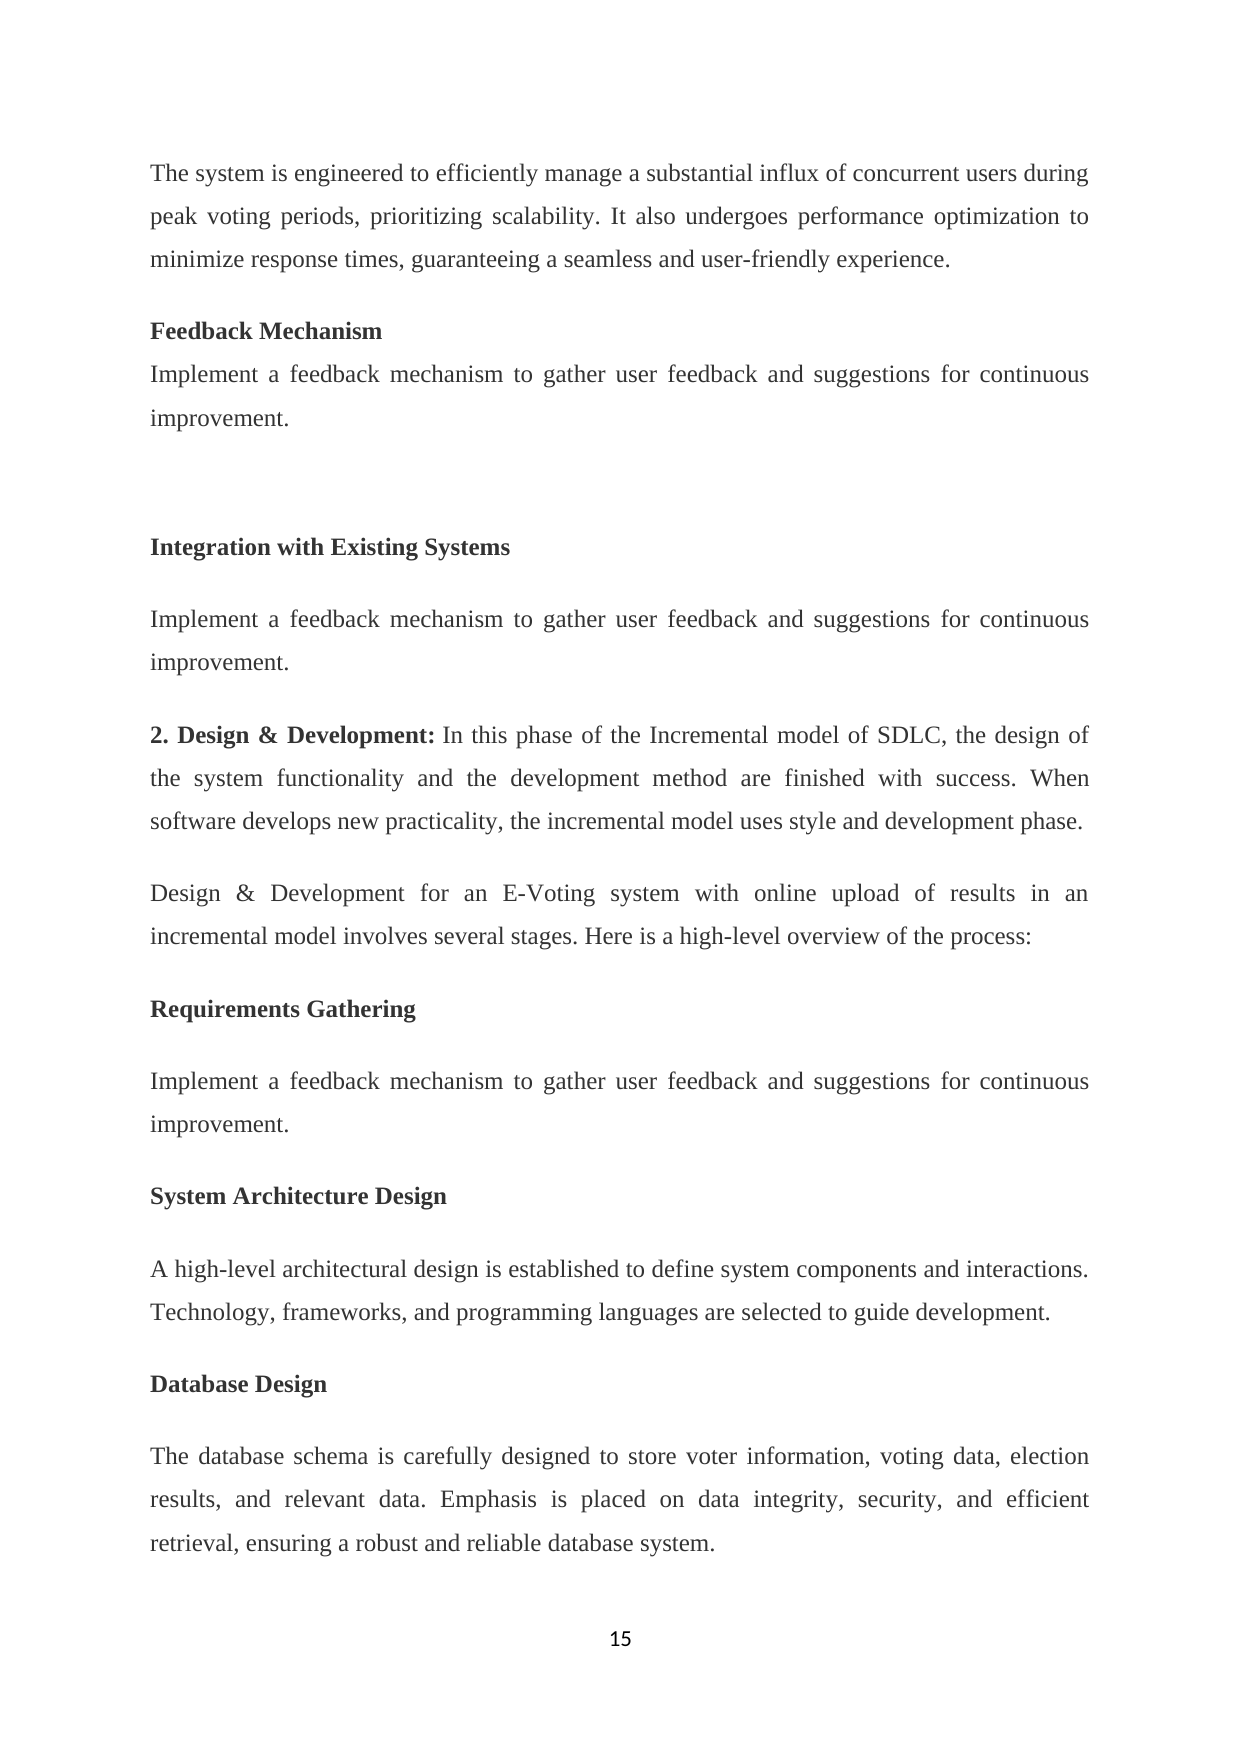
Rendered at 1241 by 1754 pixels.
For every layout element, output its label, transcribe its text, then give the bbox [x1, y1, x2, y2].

text Implement a feedback mechanism to gather user feedback and suggestions for continuous improvement. [150, 1066, 1090, 1138]
text Database Design [150, 1369, 1090, 1398]
text Design & Development for an E-Voting system with online upload of results in an incremental model involves several stages. Here is a high-level overview of the process: [150, 878, 1090, 950]
text The database schema is carefully designed to store voter information, voting data, election results, and relevant data. Emphasis is placed on data integrity, security, and efficient retrieval, ensuring a robust and reliable database system. [150, 1441, 1090, 1556]
text A high-level architectural design is established to define system components and interactions. Technology, frameworks, and programming languages are selected to guide development. [150, 1254, 1090, 1326]
text The system is engineered to efficiently manage a substantial influx of concurrent users during peak voting periods, prioritizing scalability. It also undergoes performance optimization to minimize response times, guaranteeing a seamless and user-friendly experience. [150, 158, 1090, 273]
text Requirements Gathering [150, 994, 1090, 1022]
text Implement a feedback mechanism to gather user feedback and suggestions for continuous improvement. [150, 604, 1090, 676]
text 2. Design & Development: In this phase of the Incremental model of SDLC, the design of the system functionality and the development method are finished with success. When software develops new practicality, the incremental model uses style and development phase. [150, 720, 1090, 835]
text Integration with Existing Systems [150, 532, 1090, 561]
text Implement a feedback mechanism to gather user feedback and suggestions for continuous improvement. [150, 359, 1090, 431]
text Feedback Mechanism [150, 316, 1090, 345]
text System Architecture Design [150, 1181, 1090, 1210]
